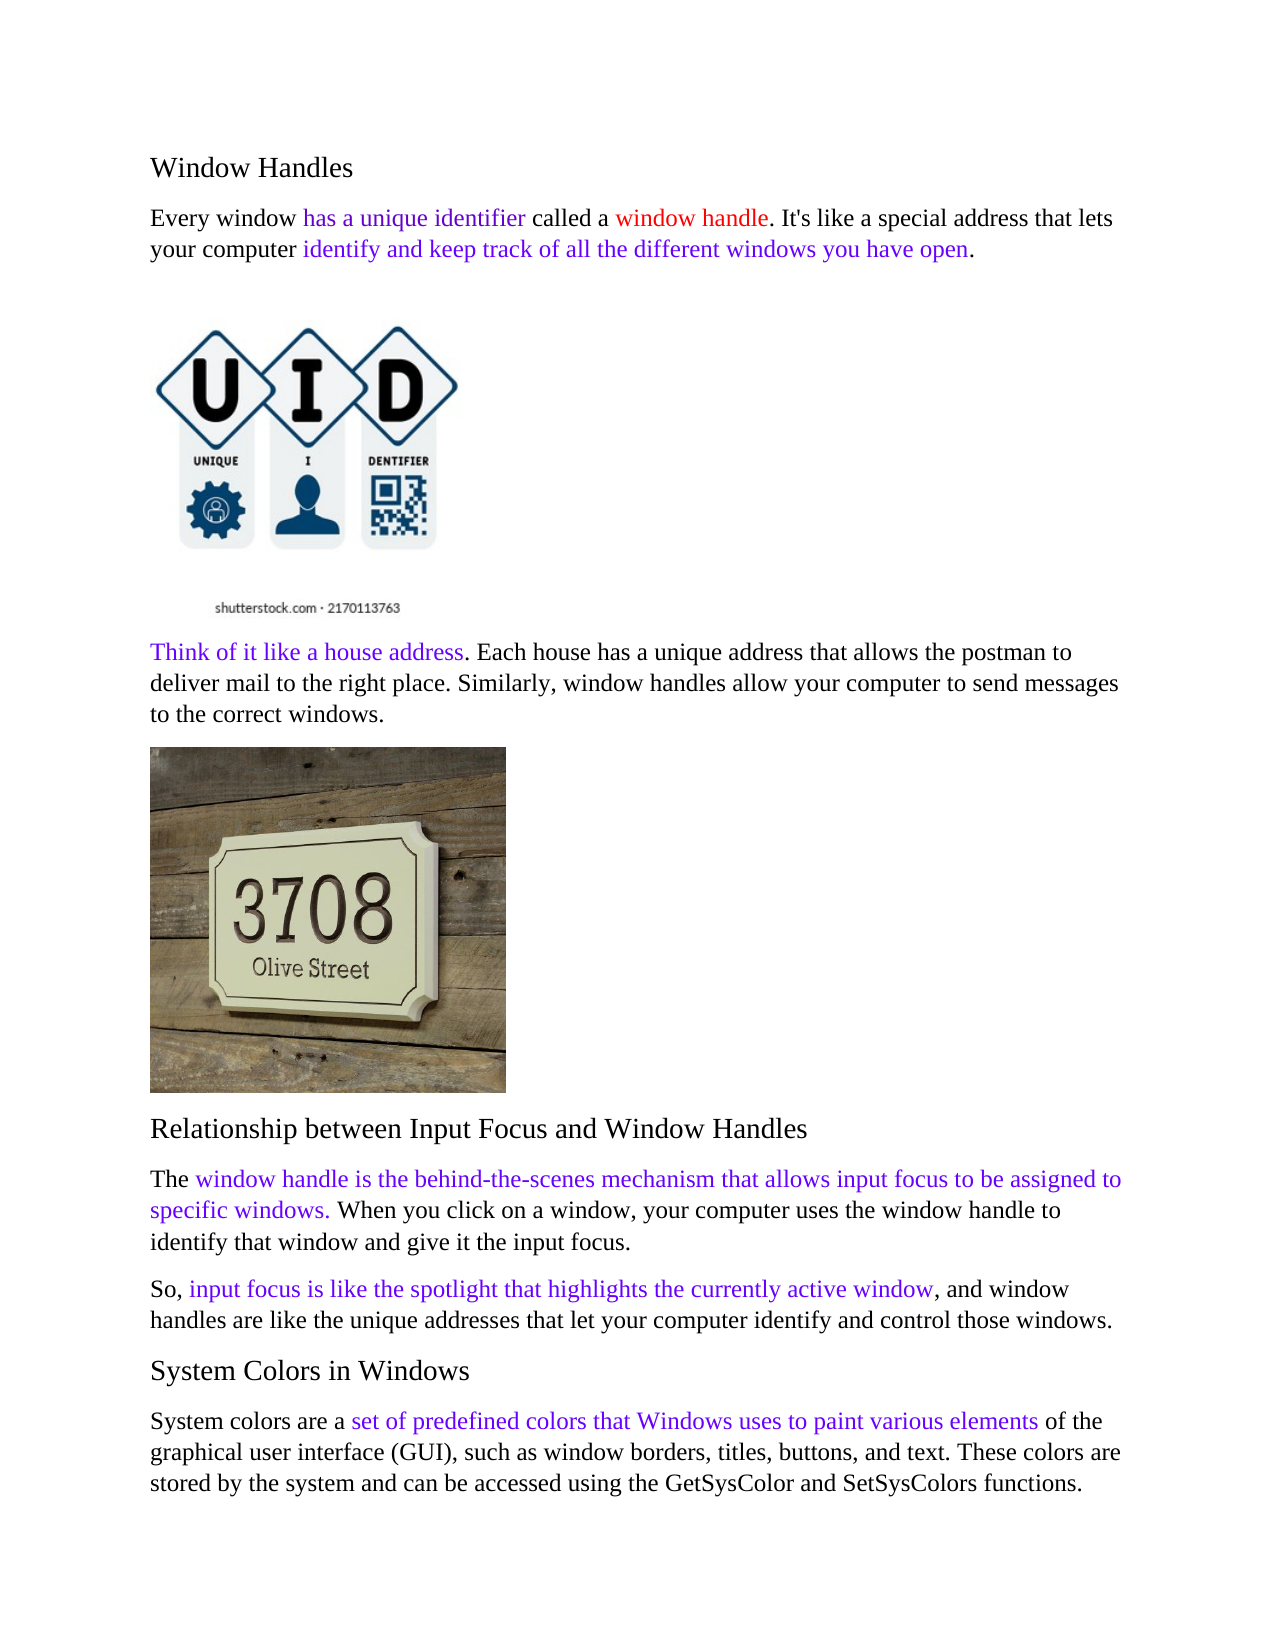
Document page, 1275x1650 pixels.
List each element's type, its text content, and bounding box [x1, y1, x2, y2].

text Every window has a unique identifier called a window handle. It's like a special address that lets your computer identify and keep track of all the different windows you have open. [150, 203, 1125, 263]
text Window Handles [150, 150, 1125, 183]
text Relationship between Input Focus and Window Handles [150, 1112, 1125, 1145]
text System colors are a set of predefined colors that Windows uses to paint various elements of the graphical user interface (GUI), such as window borders, titles, buttons, and text. These colors are stored by the system and can be accessed using the GetSysColor and SetSysColors functions. [150, 1406, 1125, 1497]
picture [150, 747, 506, 1093]
picture [150, 281, 464, 619]
text System Colors in Windows [150, 1353, 1125, 1387]
text So, input focus is like the spotlight that highlights the currently active window, and window handles are like the unique addresses that let your computer identify and control those windows. [150, 1274, 1125, 1334]
text Think of it like a house address. Each house has a unique address that allows the postman to deliver mail to the right place. Similarly, window handles allow your computer to send messages to the correct windows. [150, 637, 1125, 728]
text The window handle is the behind-the-scenes mechanism that allows input focus to be assigned to specific windows. When you click on a window, your computer uses the window handle to identify that window and give it the input focus. [150, 1164, 1125, 1255]
